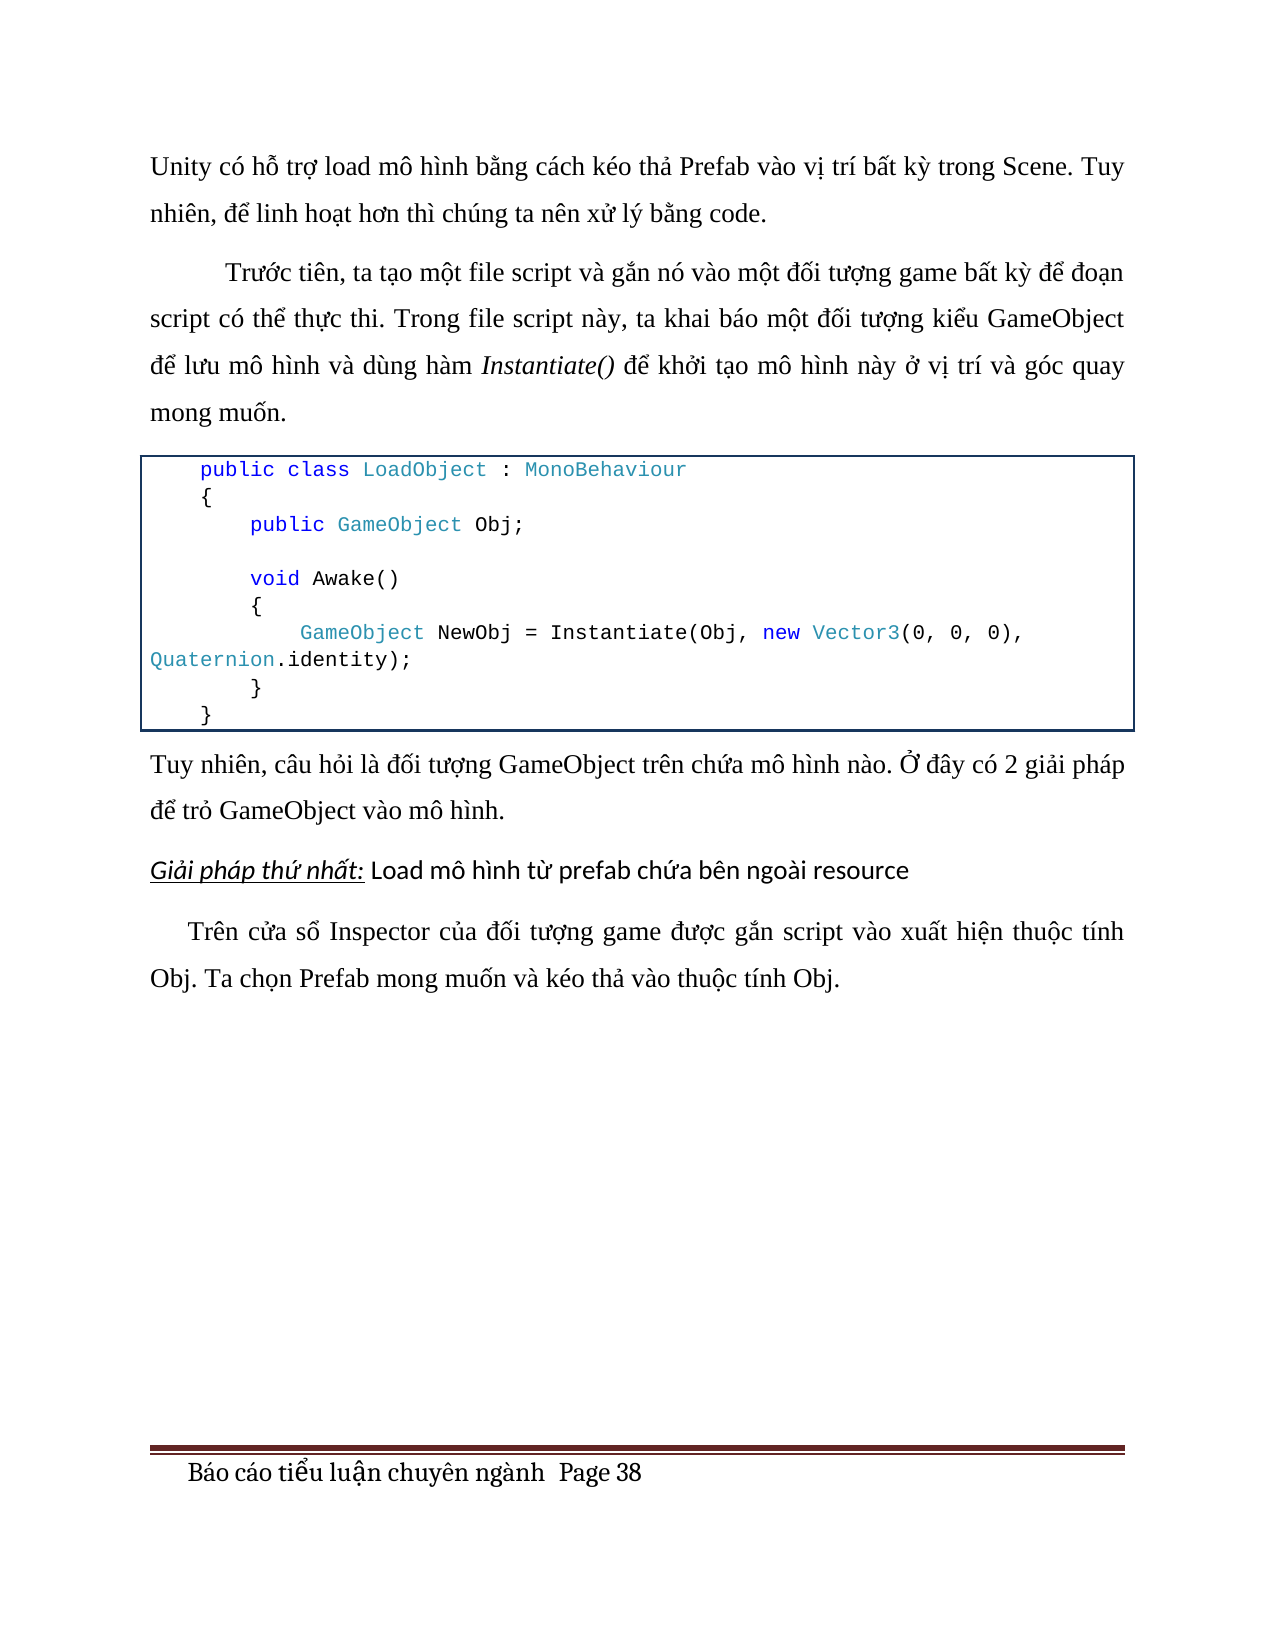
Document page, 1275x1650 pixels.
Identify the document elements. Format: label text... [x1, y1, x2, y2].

text { [142, 482, 1133, 509]
text Trên cửa sổ Inspector của đối tượng game được gắn script vào xuất hiện thuộc tính Obj. Ta chọn Prefab mong muốn và kéo thả vào thuộc tính Obj. [150, 916, 1125, 993]
text GameObject NewObj = Instantiate(Obj, new Vector3(0, 0, 0), Quaternion.identity); [142, 618, 1133, 672]
text } [142, 672, 1133, 700]
text Tuy nhiên, câu hỏi là đối tượng GameObject trên chứa mô hình nào. Ở đây có 2 giải pháp để trỏ GameObject vào mô hình. [150, 748, 1125, 826]
text Giải pháp thứ nhất: Load mô hình từ prefab chứa bên ngoài resource [150, 853, 1125, 887]
text Trước tiên, ta tạo một file script và gắn nó vào một đối tượng game bất kỳ để đoạn script có thể thực thi. Trong file script này, ta khai báo một đối tượng kiểu GameObject để lưu mô hình và dùng hàm Instantiate() để khởi tạo mô hình này ở vị trí và góc quay mong muốn. [150, 256, 1125, 427]
text { [142, 591, 1133, 618]
text public class LoadObject : MonoBehaviour [142, 457, 1133, 482]
text Unity có hỗ trợ load mô hình bằng cách kéo thả Prefab vào vị trí bất kỳ trong Scene. Tuy nhiên, để linh hoạt hơn thì chúng ta nên xử lý bằng code. [150, 150, 1125, 228]
text void Awake() [142, 564, 1133, 591]
text public GameObject Obj; [142, 509, 1133, 537]
text } [142, 700, 1133, 729]
